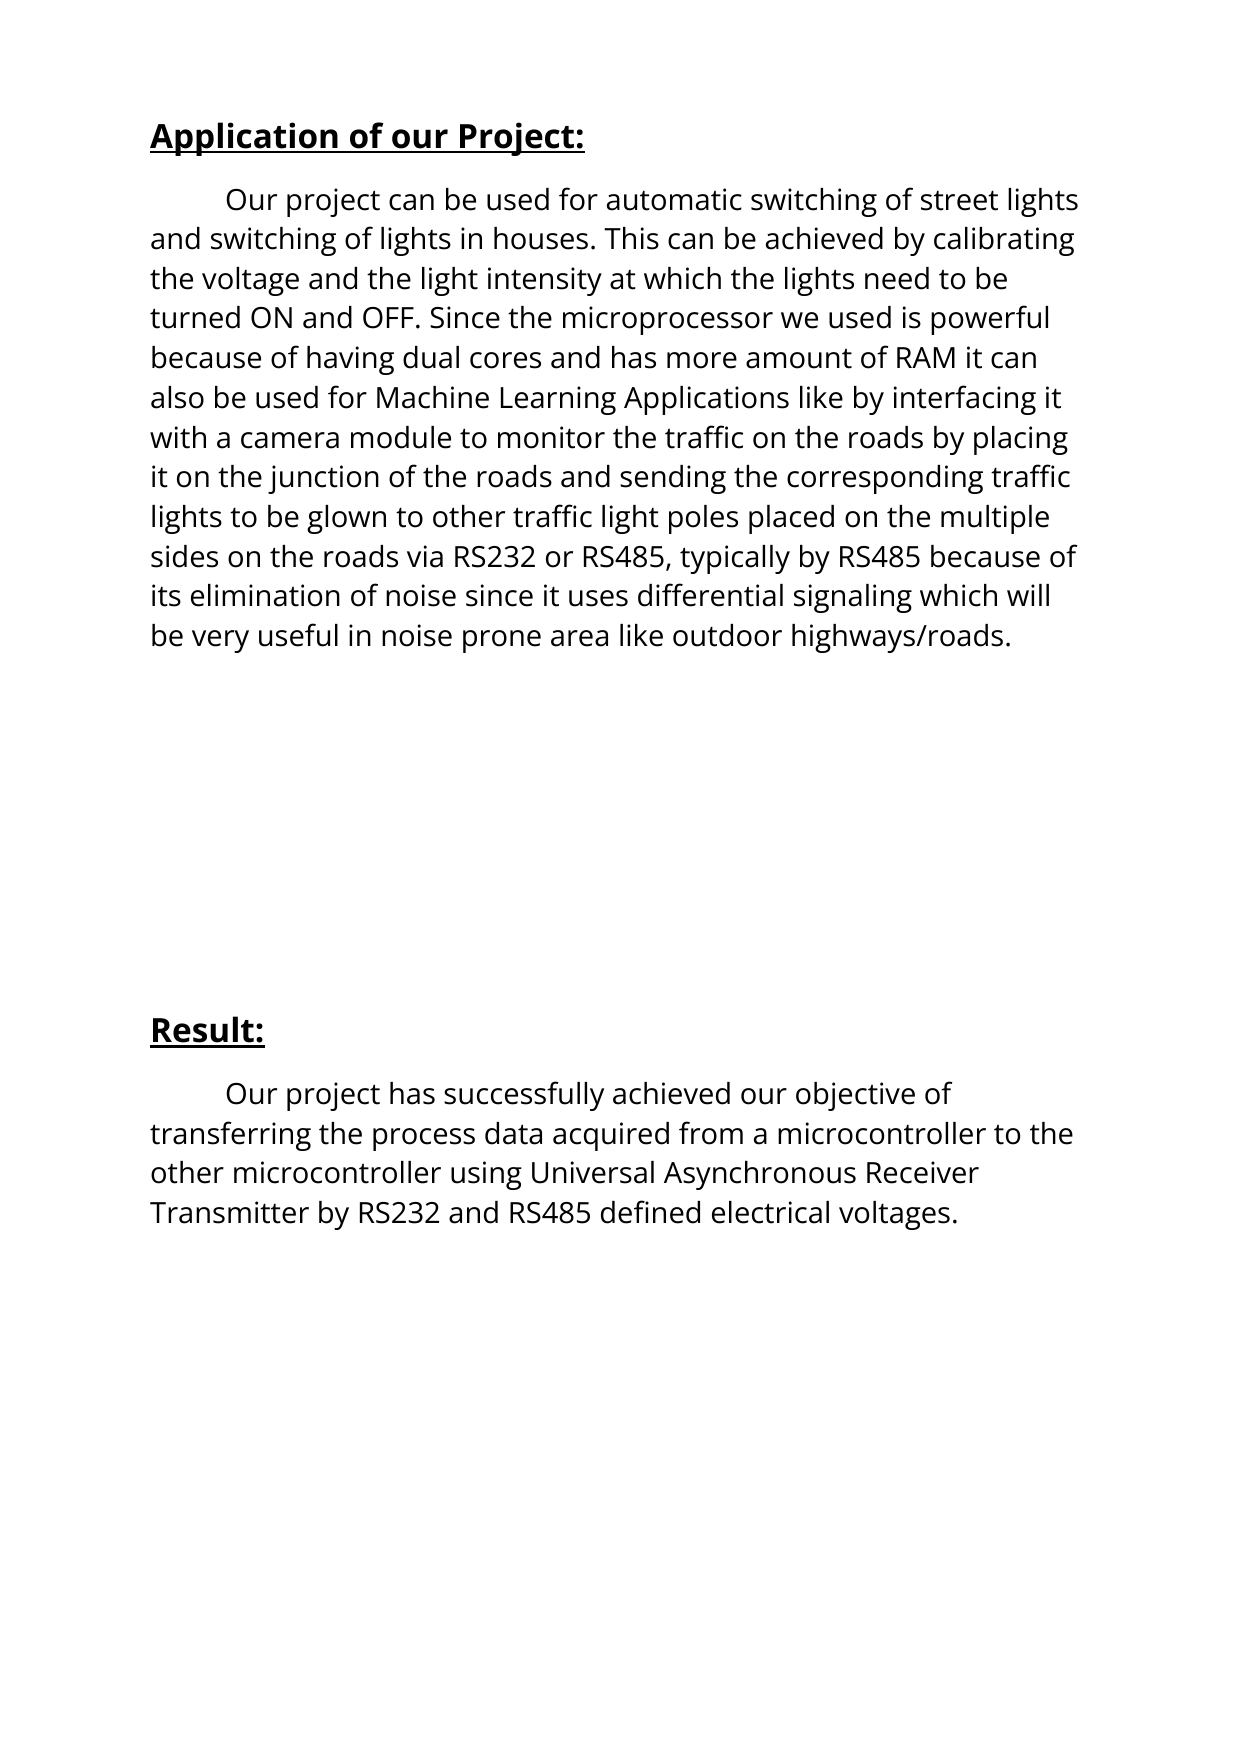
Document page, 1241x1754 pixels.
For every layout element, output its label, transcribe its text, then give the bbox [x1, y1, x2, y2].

text Our project has successfully achieved our objective of transferring the process data acquired from a microcontroller to the other microcontroller using Universal Asynchronous Receiver Transmitter by RS232 and RS485 defined electrical voltages. [150, 1073, 1090, 1232]
subtitle Result: [150, 1007, 1090, 1052]
text Our project can be used for automatic switching of street lights and switching of lights in houses. This can be achieved by calibrating the voltage and the light intensity at which the lights need to be turned ON and OFF. Since the microprocessor we used is powerful because of having dual cores and has more amount of RAM it can also be used for Machine Learning Applications like by interfacing it with a camera module to monitor the traffic on the roads by placing it on the junction of the roads and sending the corresponding traffic lights to be glown to other traffic light poles placed on the multiple sides on the roads via RS232 or RS485, typically by RS485 because of its elimination of noise since it uses differential signaling which will be very useful in noise prone area like outdoor highways/roads. [150, 179, 1090, 655]
subtitle Application of our Project: [150, 112, 1090, 158]
